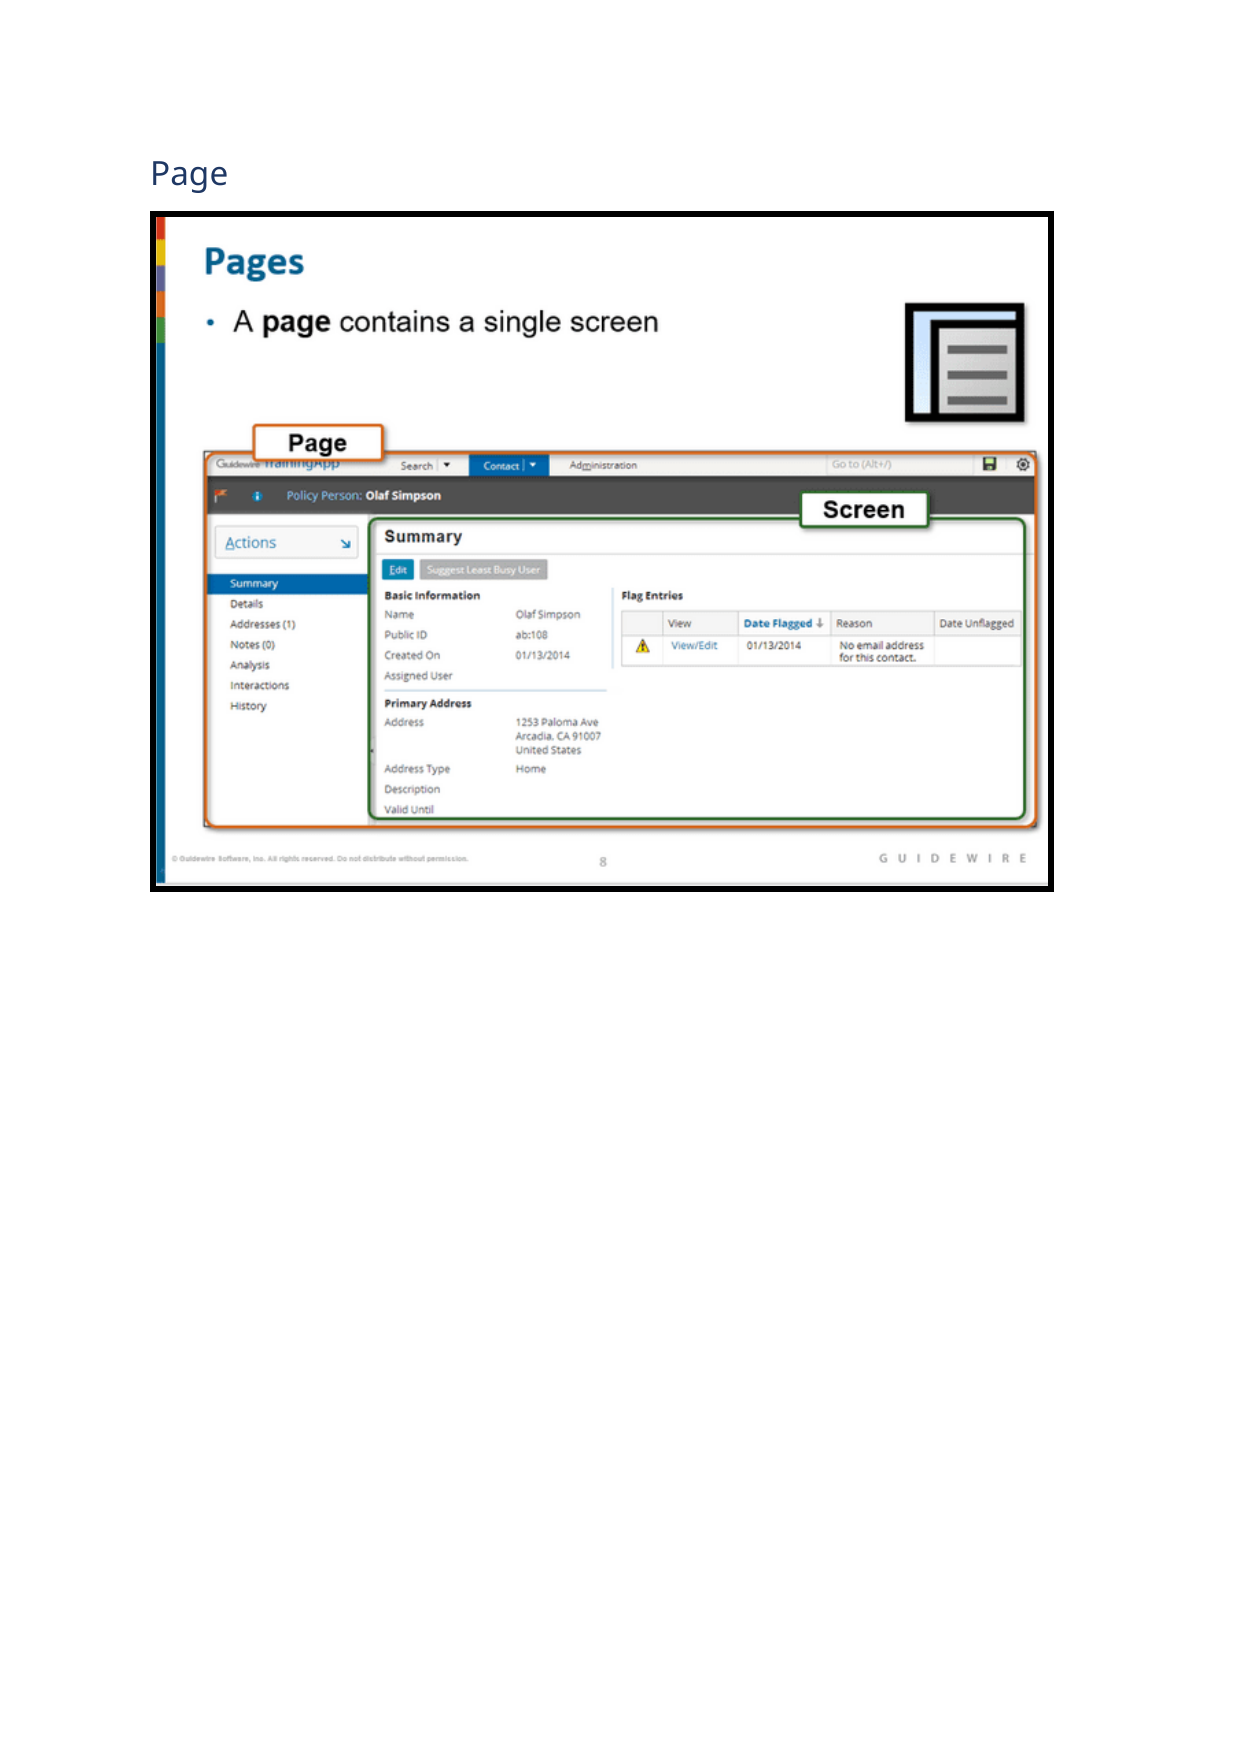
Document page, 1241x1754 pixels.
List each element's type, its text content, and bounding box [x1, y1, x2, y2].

subtitle Page [150, 150, 1090, 195]
picture [156, 217, 1048, 886]
